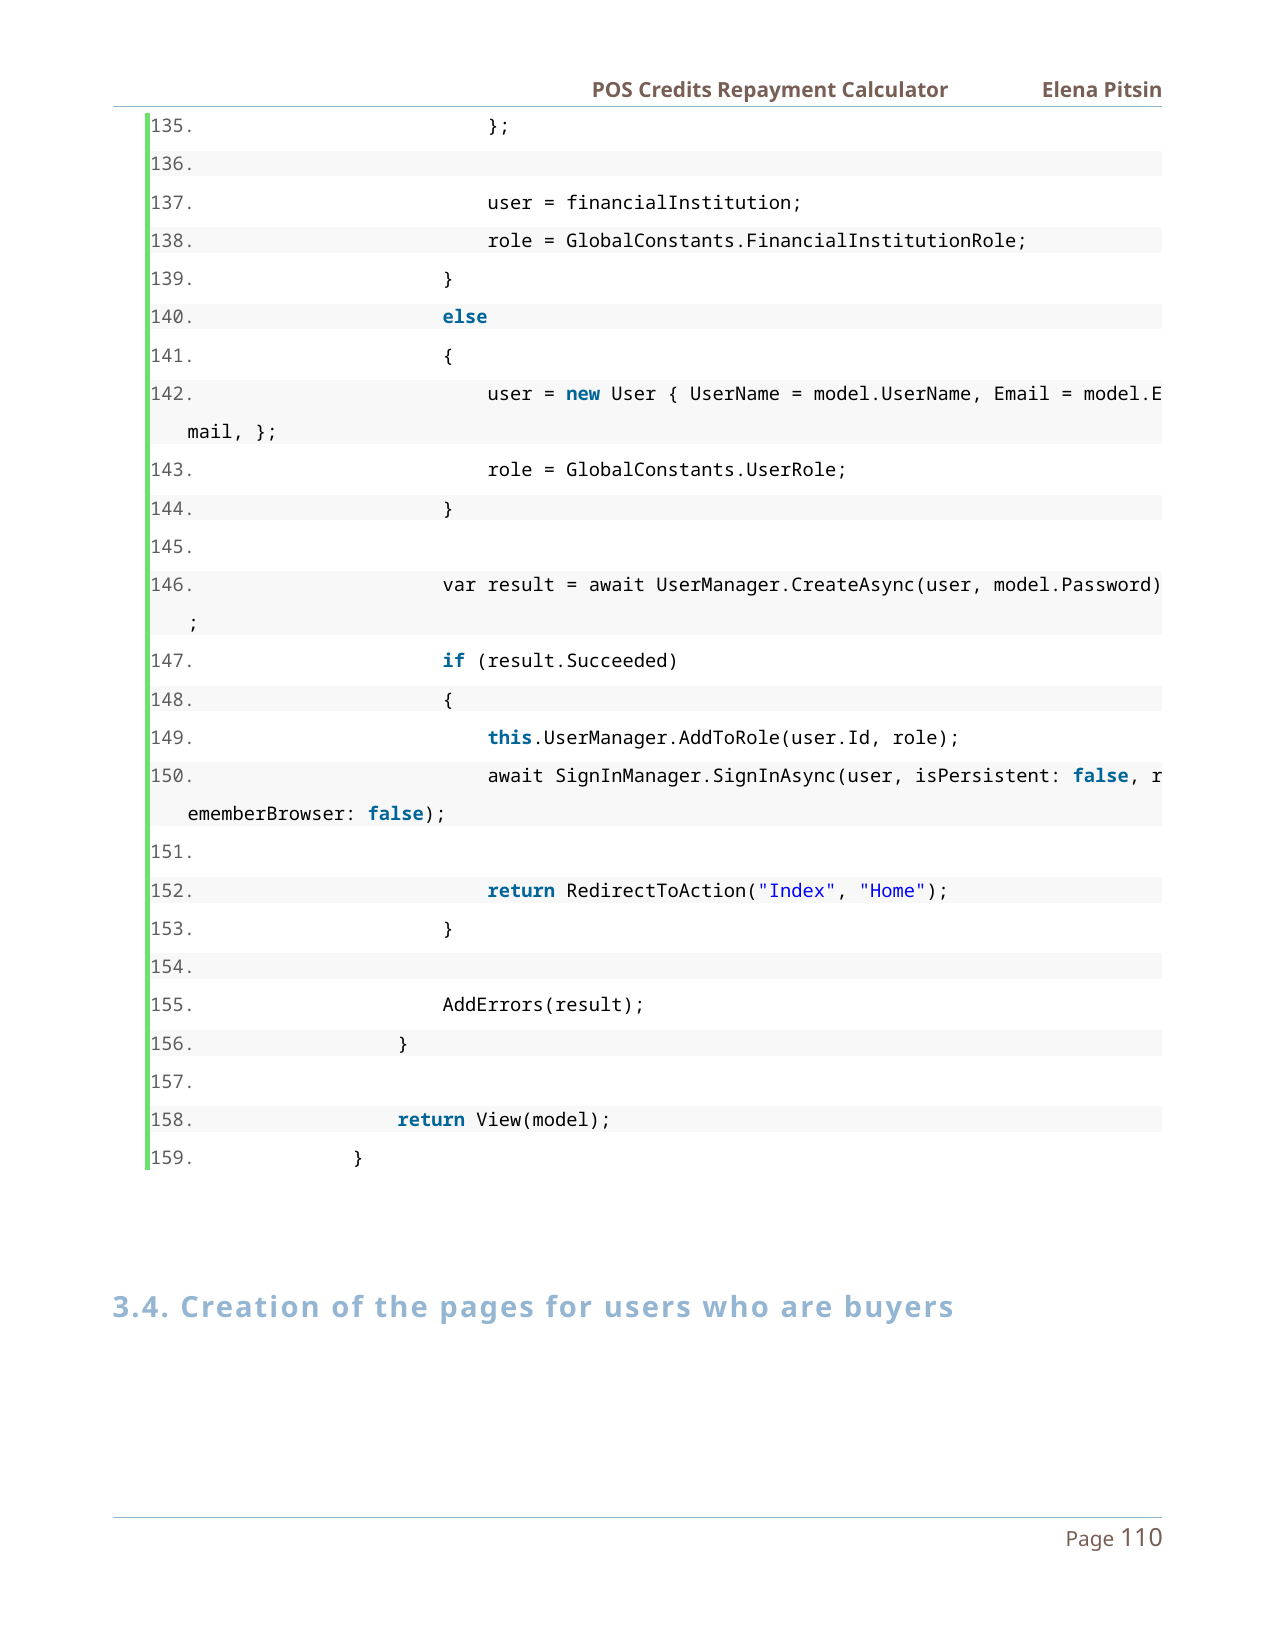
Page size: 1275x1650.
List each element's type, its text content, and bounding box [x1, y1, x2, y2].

list role = GlobalConstants.FinancialInstitutionRole; [150, 227, 1162, 253]
list user = financialInstitution; [150, 189, 1162, 214]
list else [150, 304, 1162, 329]
subtitle 3.4. Creation of the pages for users who are buyers [112, 1286, 1162, 1326]
list var result = await UserManager.CreateAsync(user, model.Password); [150, 571, 1162, 635]
list if (result.Succeeded) [150, 648, 1162, 673]
list } [150, 1145, 1162, 1170]
list role = GlobalConstants.UserRole; [150, 457, 1162, 482]
list } [150, 495, 1162, 520]
list return View(model); [150, 1106, 1162, 1132]
list AddErrors(result); [150, 992, 1162, 1017]
list await SignInManager.SignInAsync(user, isPersistent: false, rememberBrowser: false); [150, 762, 1162, 826]
list } [150, 1030, 1162, 1056]
list return RedirectToAction("Index", "Home"); [150, 877, 1162, 903]
list this.UserManager.AddToRole(user.Id, role); [150, 724, 1162, 750]
list } [150, 265, 1162, 291]
list { [150, 686, 1162, 711]
list }; [145, 112, 1162, 138]
list } [150, 915, 1162, 941]
list user = new User { UserName = model.UserName, Email = model.Email, }; [150, 380, 1162, 444]
list { [150, 342, 1162, 367]
